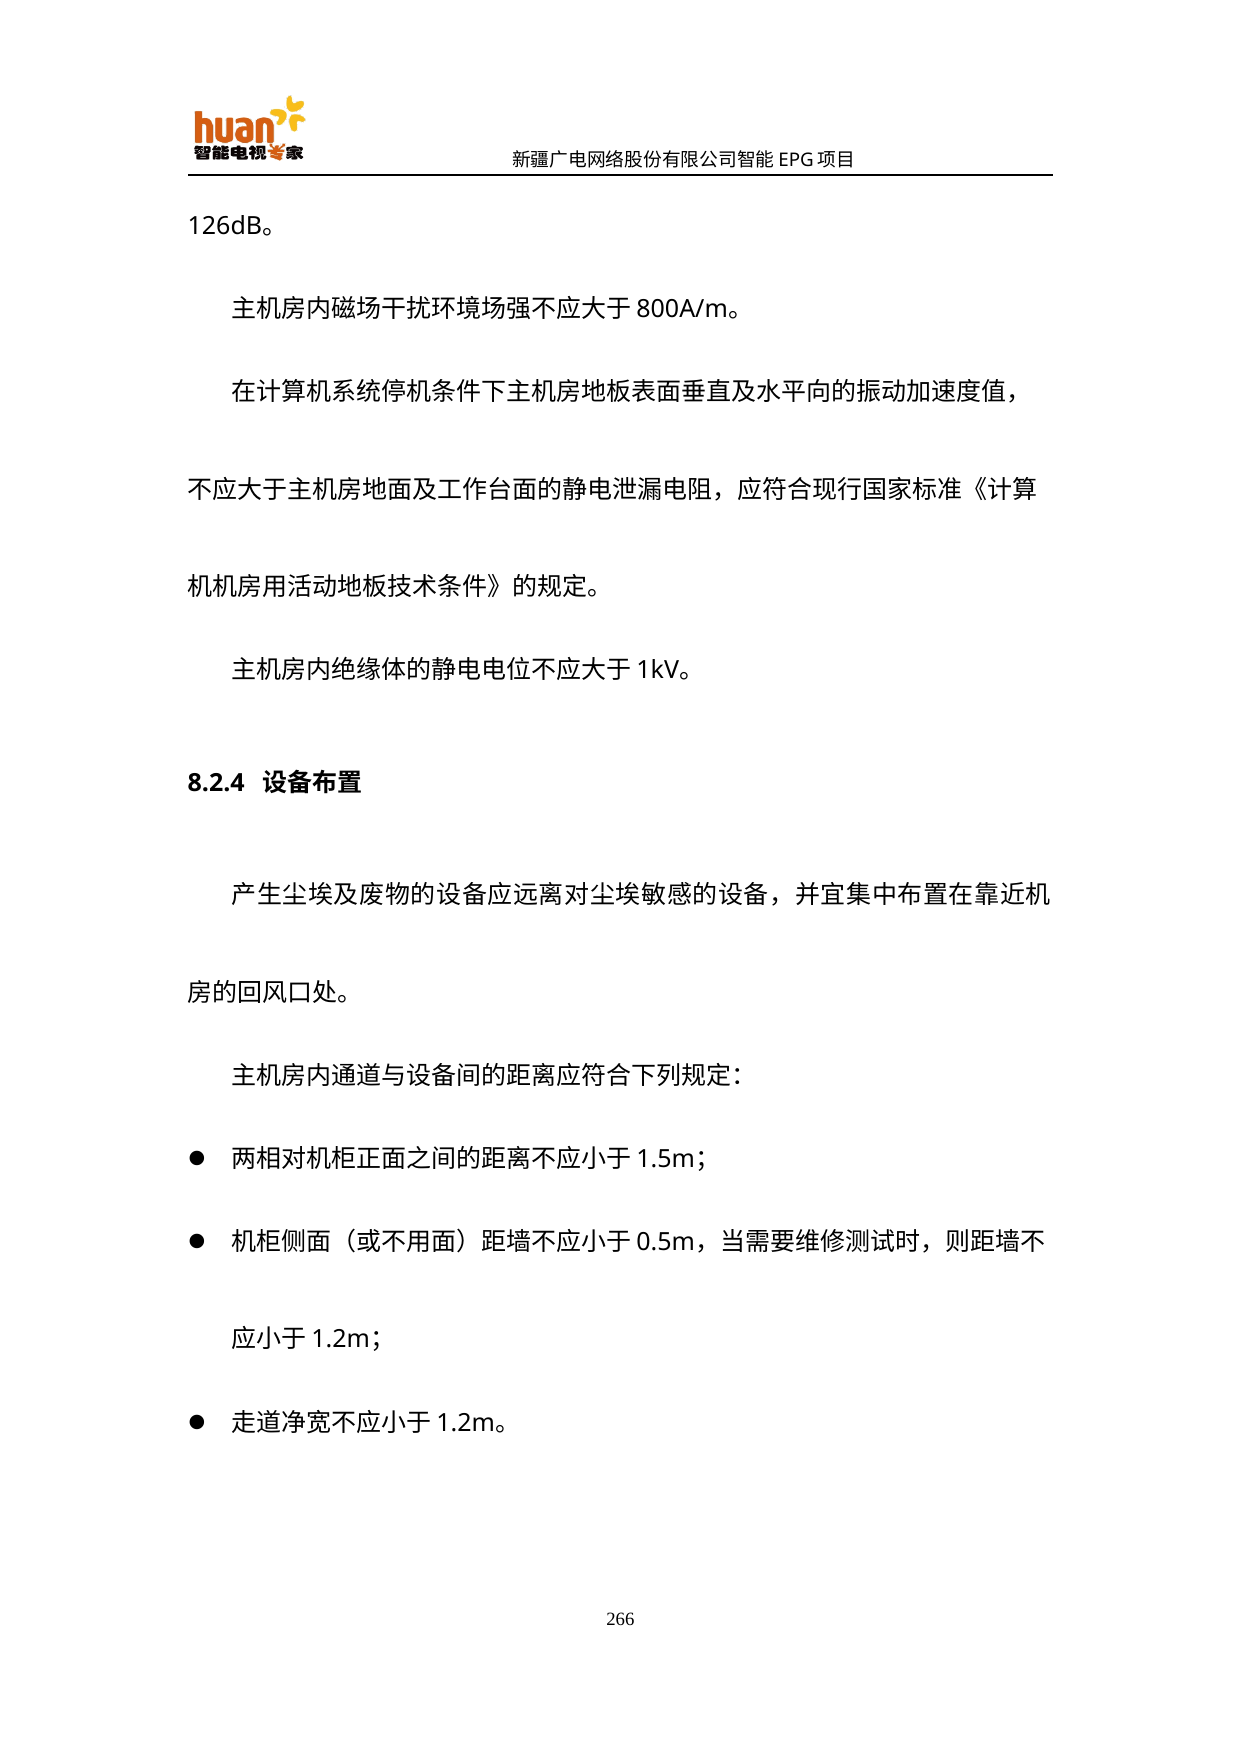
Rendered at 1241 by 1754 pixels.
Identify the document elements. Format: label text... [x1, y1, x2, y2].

list 机柜侧面（或不用面）距墙不应小于0.5m，当需要维修测试时，则距墙不应小于1.2m； [187, 1207, 1053, 1369]
list 两相对机柜正面之间的距离不应小于1.5m； [187, 1124, 1053, 1189]
text 主机房内通道与设备间的距离应符合下列规定： [187, 1041, 1053, 1106]
text 在计算机系统停机条件下主机房地板表面垂直及水平向的振动加速度值，不应大于主机房地面及工作台面的静电泄漏电阻，应符合现行国家标准《计算机机房用活动地板技术条件》的规定。 [187, 357, 1053, 617]
text 产生尘埃及废物的设备应远离对尘埃敏感的设备，并宜集中布置在靠近机房的回风口处。 [187, 860, 1053, 1023]
picture [187, 88, 313, 167]
subtitle 设备布置 [187, 748, 1053, 813]
text 主机房内磁场干扰环境场强不应大于800A/m。 [187, 274, 1053, 339]
list 走道净宽不应小于1.2m。 [187, 1388, 1053, 1453]
text 主机房内绝缘体的静电电位不应大于1kV。 [187, 636, 1053, 701]
text 主机房内无线电干扰场强，在频率为0.15～1,000MHz时，不应大于126dB。 [187, 191, 1053, 256]
